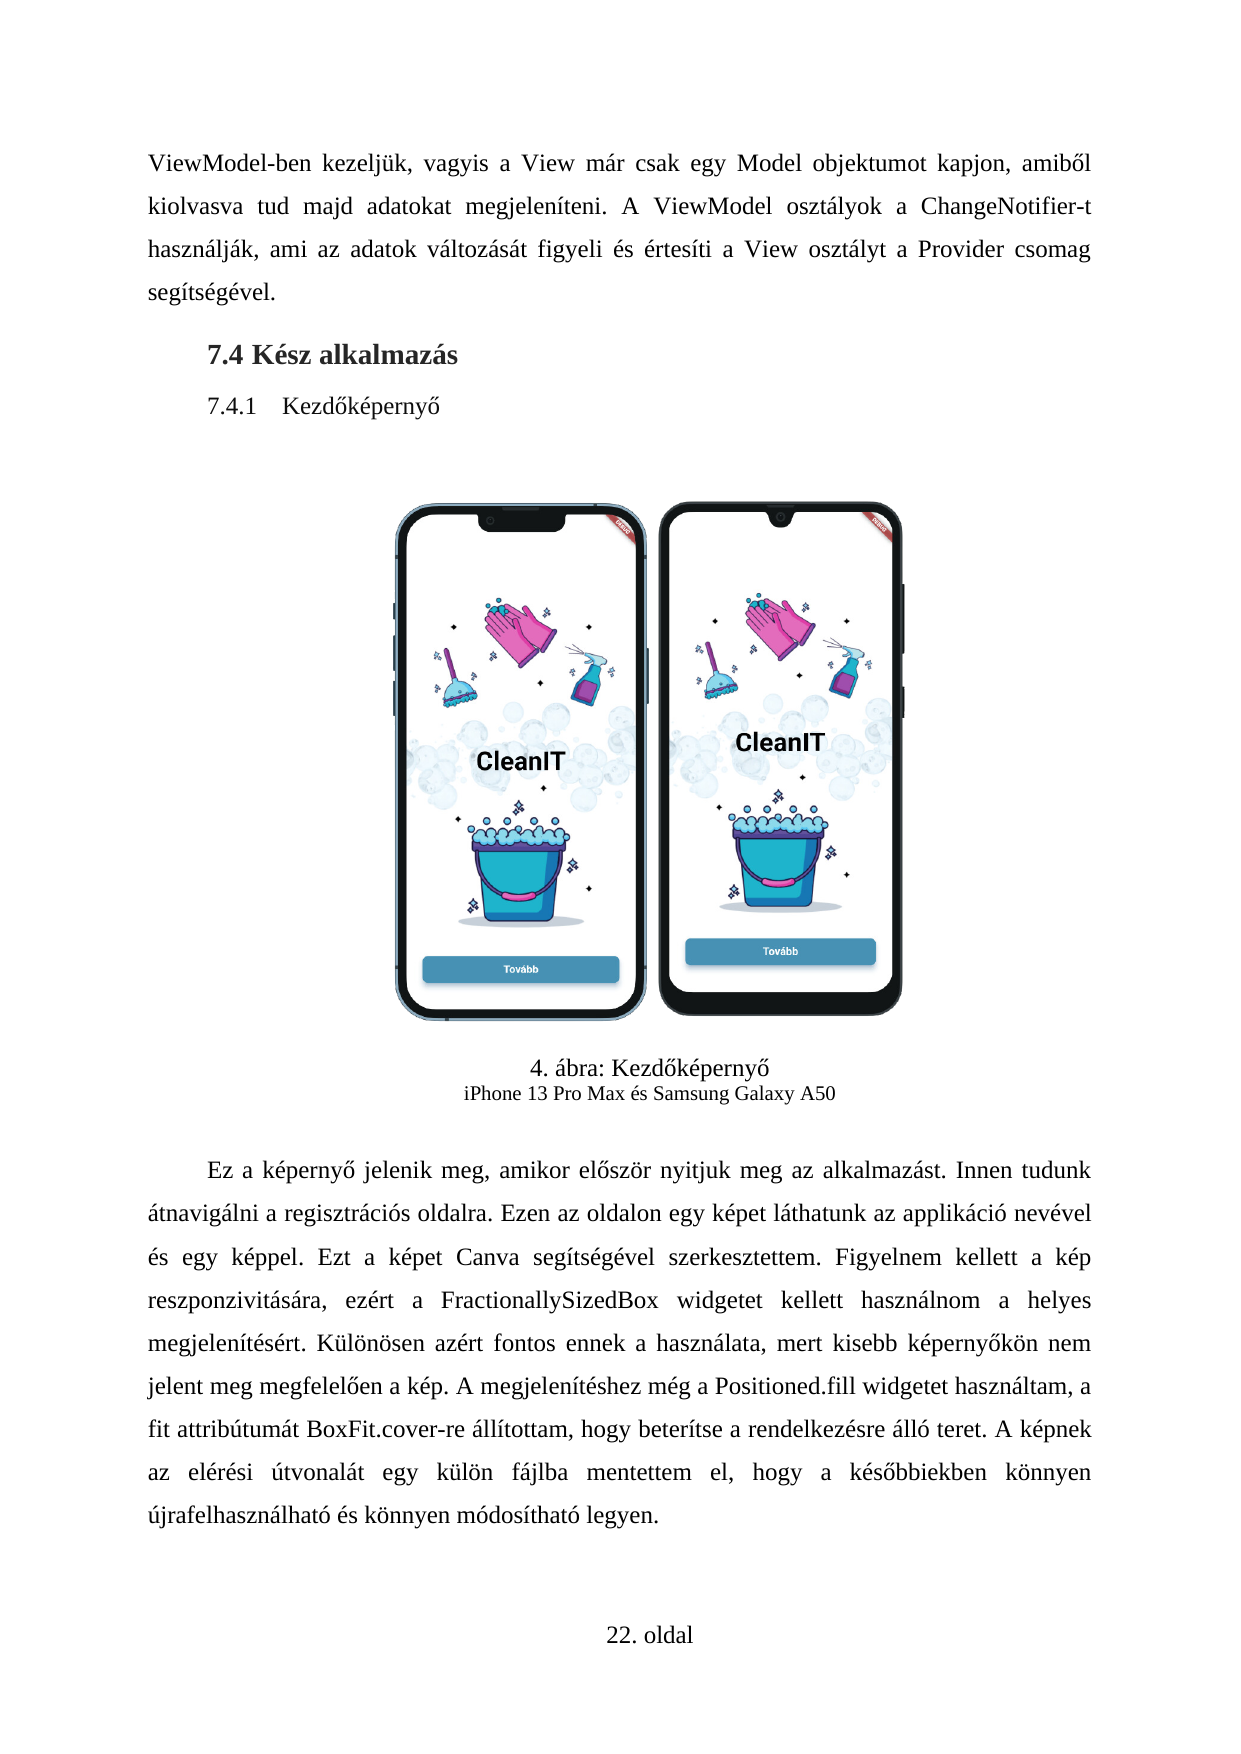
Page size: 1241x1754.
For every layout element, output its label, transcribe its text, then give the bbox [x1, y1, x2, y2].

subtitle Kezdőképernyő [207, 391, 1092, 420]
text 4. ábra: Kezdőképernyő iPhone 13 Pro Max és Samsung Galaxy A50 [207, 1053, 1092, 1105]
subtitle Kész alkalmazás [207, 337, 1092, 370]
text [148, 148, 1092, 306]
text Ez a képernyő jelenik meg, amikor először nyitjuk meg az alkalmazást. Innen tudunk átnavigálni a regisztrációs oldalra. Ezen az oldalon egy képet láthatunk az applikáció nevével és egy képpel. Ezt a képet Canva segítségével szerkesztettem. Figyelnem kellett a kép reszponzivitására, ezért a FractionallySizedBox widgetet kellett használnom a helyes megjelenítésért. Különösen azért fontos ennek a használata, mert kisebb képernyőkön nem jelent meg megfelelően a kép. A megjelenítéshez még a Positioned.fill widgetet használtam, a fit attribútumát BoxFit.cover-re állítottam, hogy beterítse a rendelkezésre álló teret. A képnek az elérési útvonalát egy külön fájlba mentettem el, hogy a későbbiekben könnyen újrafelhasználható és könnyen módosítható legyen. [148, 1155, 1092, 1529]
picture [390, 494, 910, 1026]
